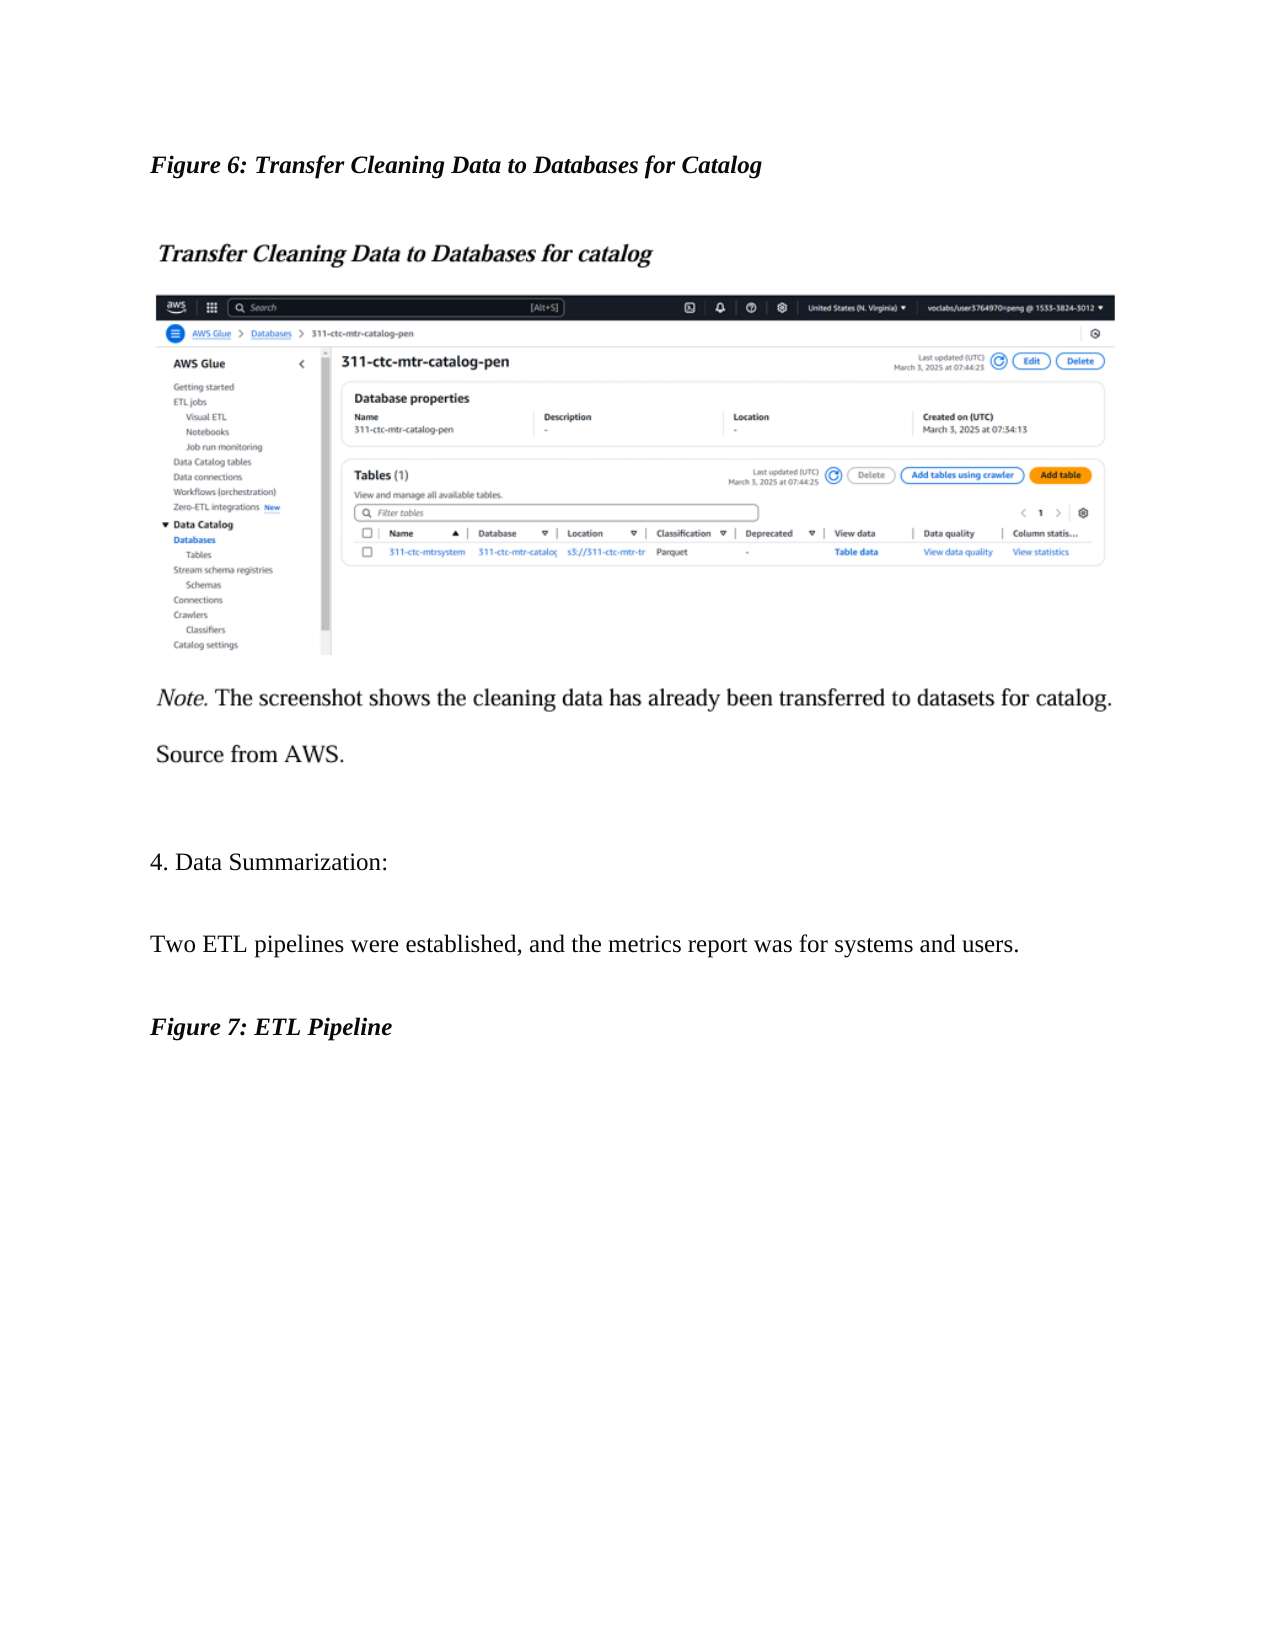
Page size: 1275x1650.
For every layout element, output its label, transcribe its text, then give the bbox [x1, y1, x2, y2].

picture [150, 232, 1125, 788]
text Figure 6: Transfer Cleaning Data to Databases for Catalog [150, 150, 1125, 179]
text 4. Data Summarization: [150, 847, 1125, 875]
text Figure 7: ETL Pipeline [150, 1012, 1125, 1040]
text Two ETL pipelines were established, and the metrics report was for systems and users. [150, 929, 1125, 958]
